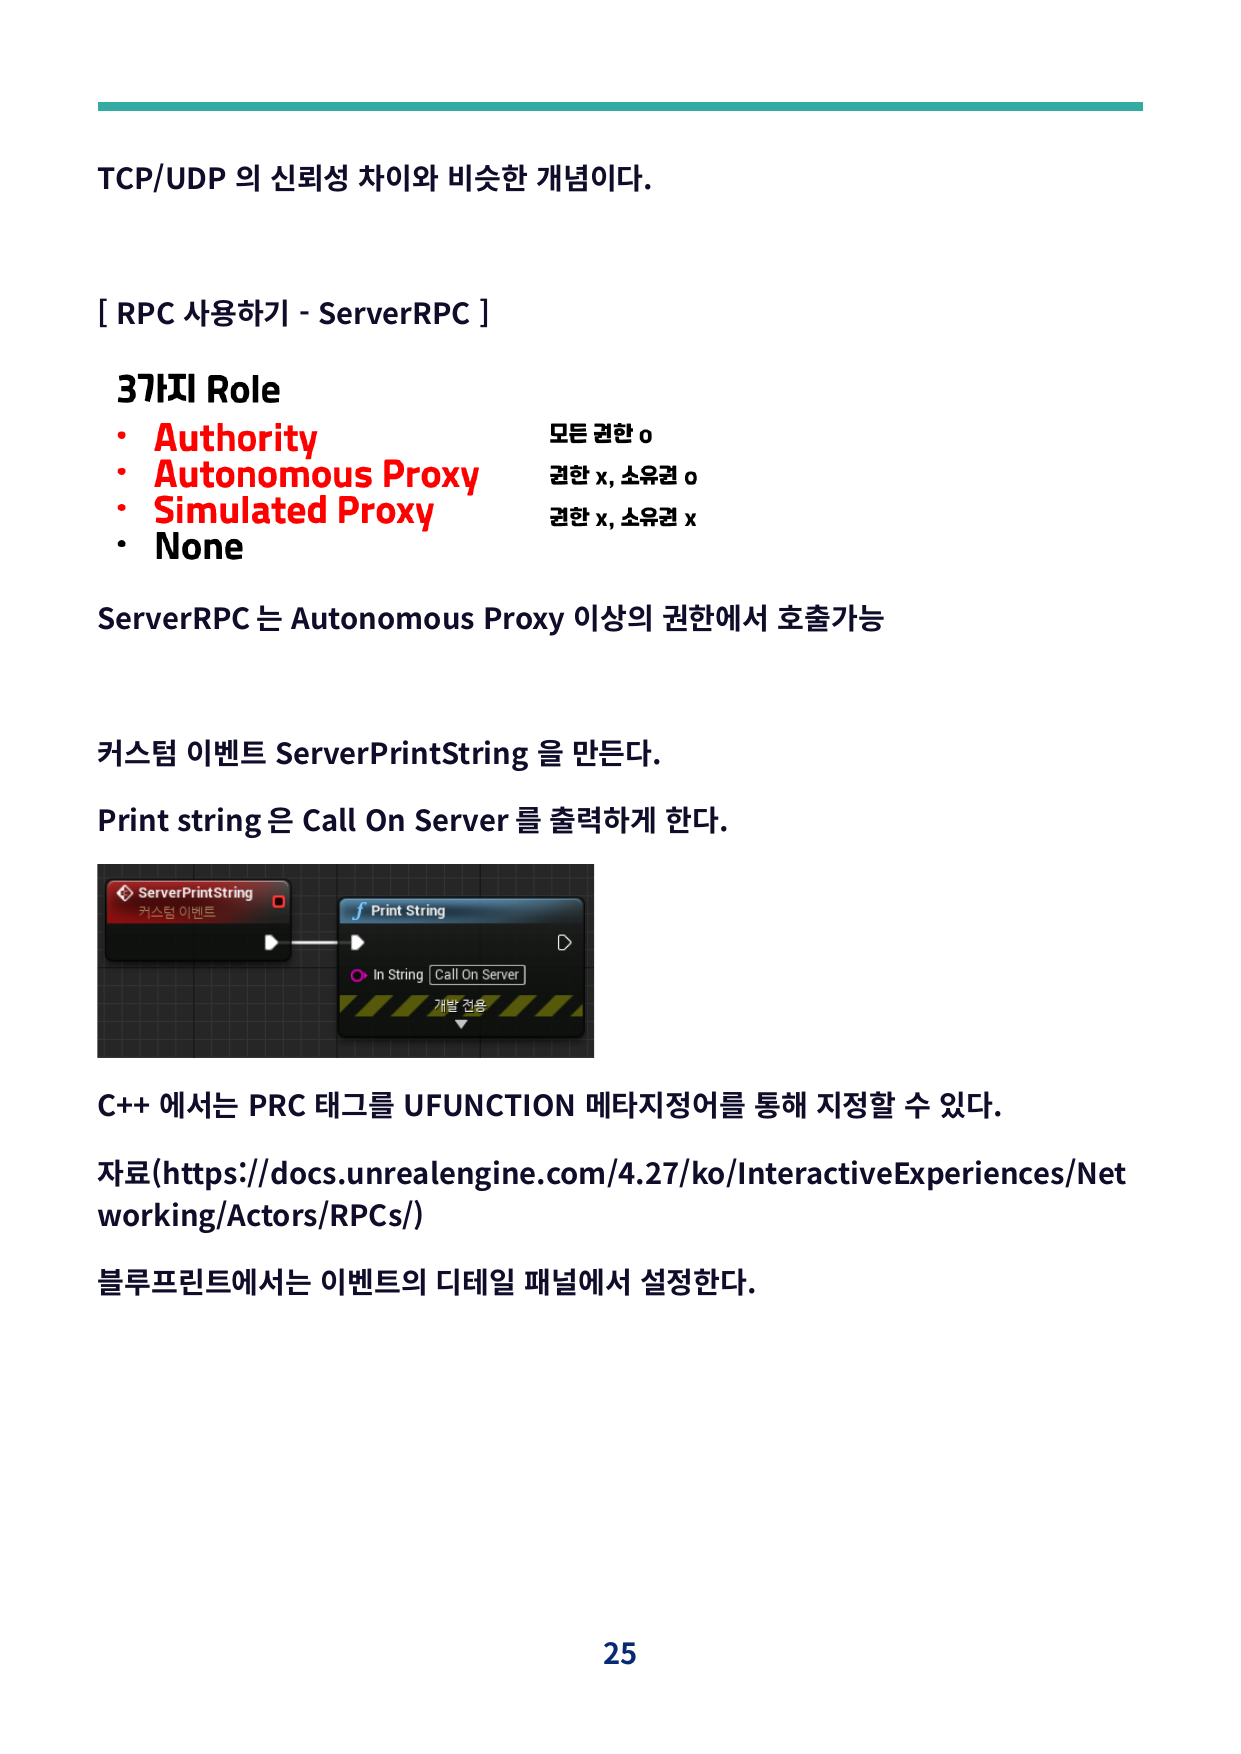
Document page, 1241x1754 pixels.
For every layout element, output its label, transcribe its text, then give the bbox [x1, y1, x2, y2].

subtitle Print string은 Call On Server를 출력하게 한다. [97, 797, 1143, 840]
picture [97, 864, 595, 1058]
subtitle 자료(https://docs.unrealengine.com/4.27/ko/InteractiveExperiences/Networking/Actors/RPCs/) [97, 1150, 1143, 1235]
subtitle TCP/UDP 의 신뢰성 차이와 비슷한 개념이다. [97, 156, 1143, 198]
subtitle 커스텀 이벤트 ServerPrintString 을 만든다. [97, 730, 1143, 772]
subtitle 블루프린트에서는 이벤트의 디테일 패널에서 설정한다. [97, 1260, 1143, 1302]
subtitle ServerRPC는 Autonomous Proxy 이상의 권한에서 호출가능 [97, 596, 1143, 638]
subtitle [ RPC 사용하기 - ServerRPC ] [97, 291, 1143, 333]
subtitle C++ 에서는 PRC 태그를 UFUNCTION 메타지정어를 통해 지정할 수 있다. [97, 1083, 1143, 1125]
picture [97, 357, 715, 571]
